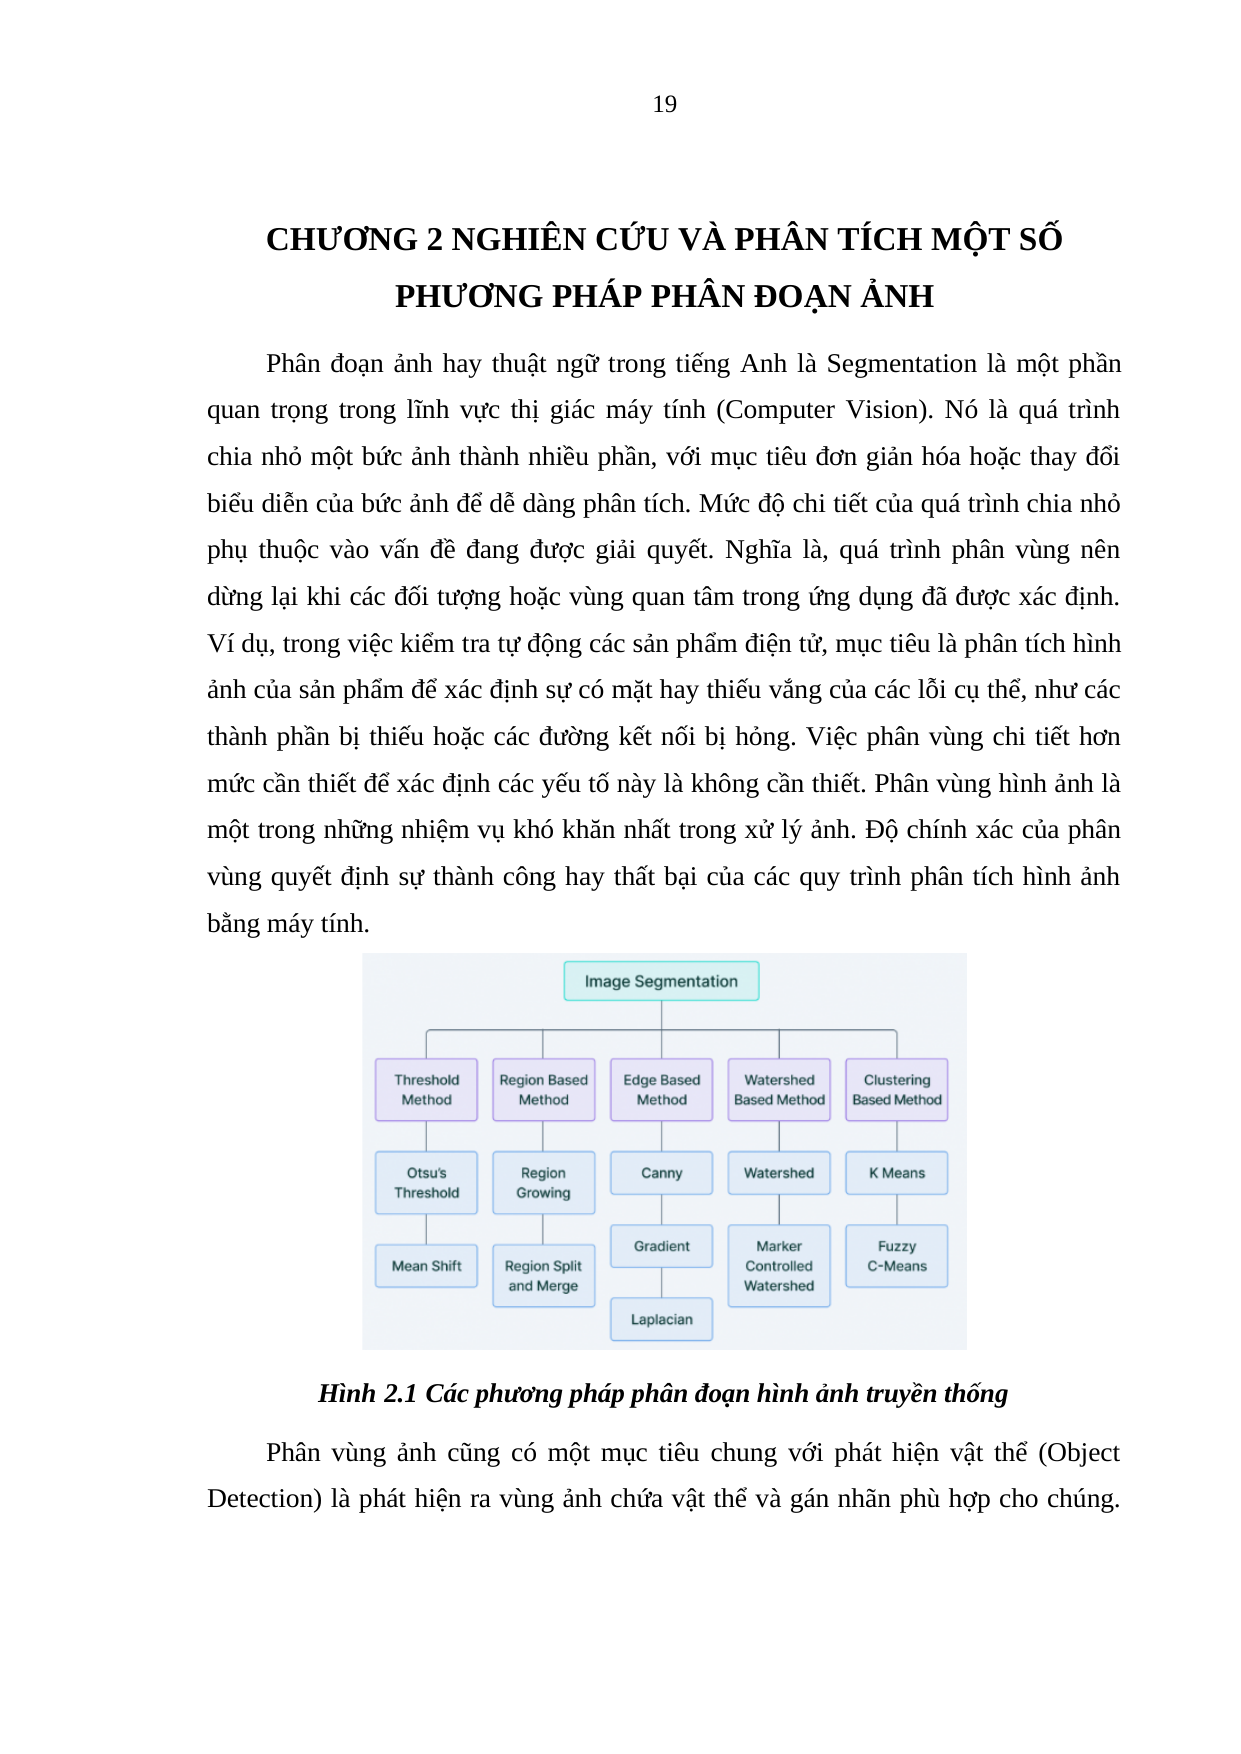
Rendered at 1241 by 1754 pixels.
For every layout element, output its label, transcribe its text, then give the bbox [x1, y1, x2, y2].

picture [362, 953, 967, 1350]
subtitle CHƯƠNG 2 NGHIÊN CỨU VÀ PHÂN TÍCH MỘT SỐ PHƯƠNG PHÁP PHÂN ĐOẠN ẢNH [207, 219, 1122, 315]
text Phân đoạn ảnh hay thuật ngữ trong tiếng Anh là Segmentation là một phần quan trọng trong lĩnh vực thị giác máy tính (Computer Vision). Nó là quá trình chia nhỏ một bức ảnh thành nhiều phần, với mục tiêu đơn giản hóa hoặc thay đổi biểu diễn của bức ảnh để dễ dàng phân tích. Mức độ chi tiết của quá trình chia nhỏ phụ thuộc vào vấn đề đang được giải quyết. Nghĩa là, quá trình phân vùng nên dừng lại khi các đối tượng hoặc vùng quan tâm trong ứng dụng đã được xác định. Ví dụ, trong việc kiểm tra tự động các sản phẩm điện tử, mục tiêu là phân tích hình ảnh của sản phẩm để xác định sự có mặt hay thiếu vắng của các lỗi cụ thể, như các thành phần bị thiếu hoặc các đường kết nối bị hỏng. Việc phân vùng chi tiết hơn mức cần thiết để xác định các yếu tố này là không cần thiết. Phân vùng hình ảnh là một trong những nhiệm vụ khó khăn nhất trong xử lý ảnh. Độ chính xác của phân vùng quyết định sự thành công hay thất bại của các quy trình phân tích hình ảnh bằng máy tính. [207, 347, 1122, 938]
text Hình 2.1 Các phương pháp phân đoạn hình ảnh truyền thống [207, 1377, 1122, 1408]
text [207, 1436, 1122, 1514]
